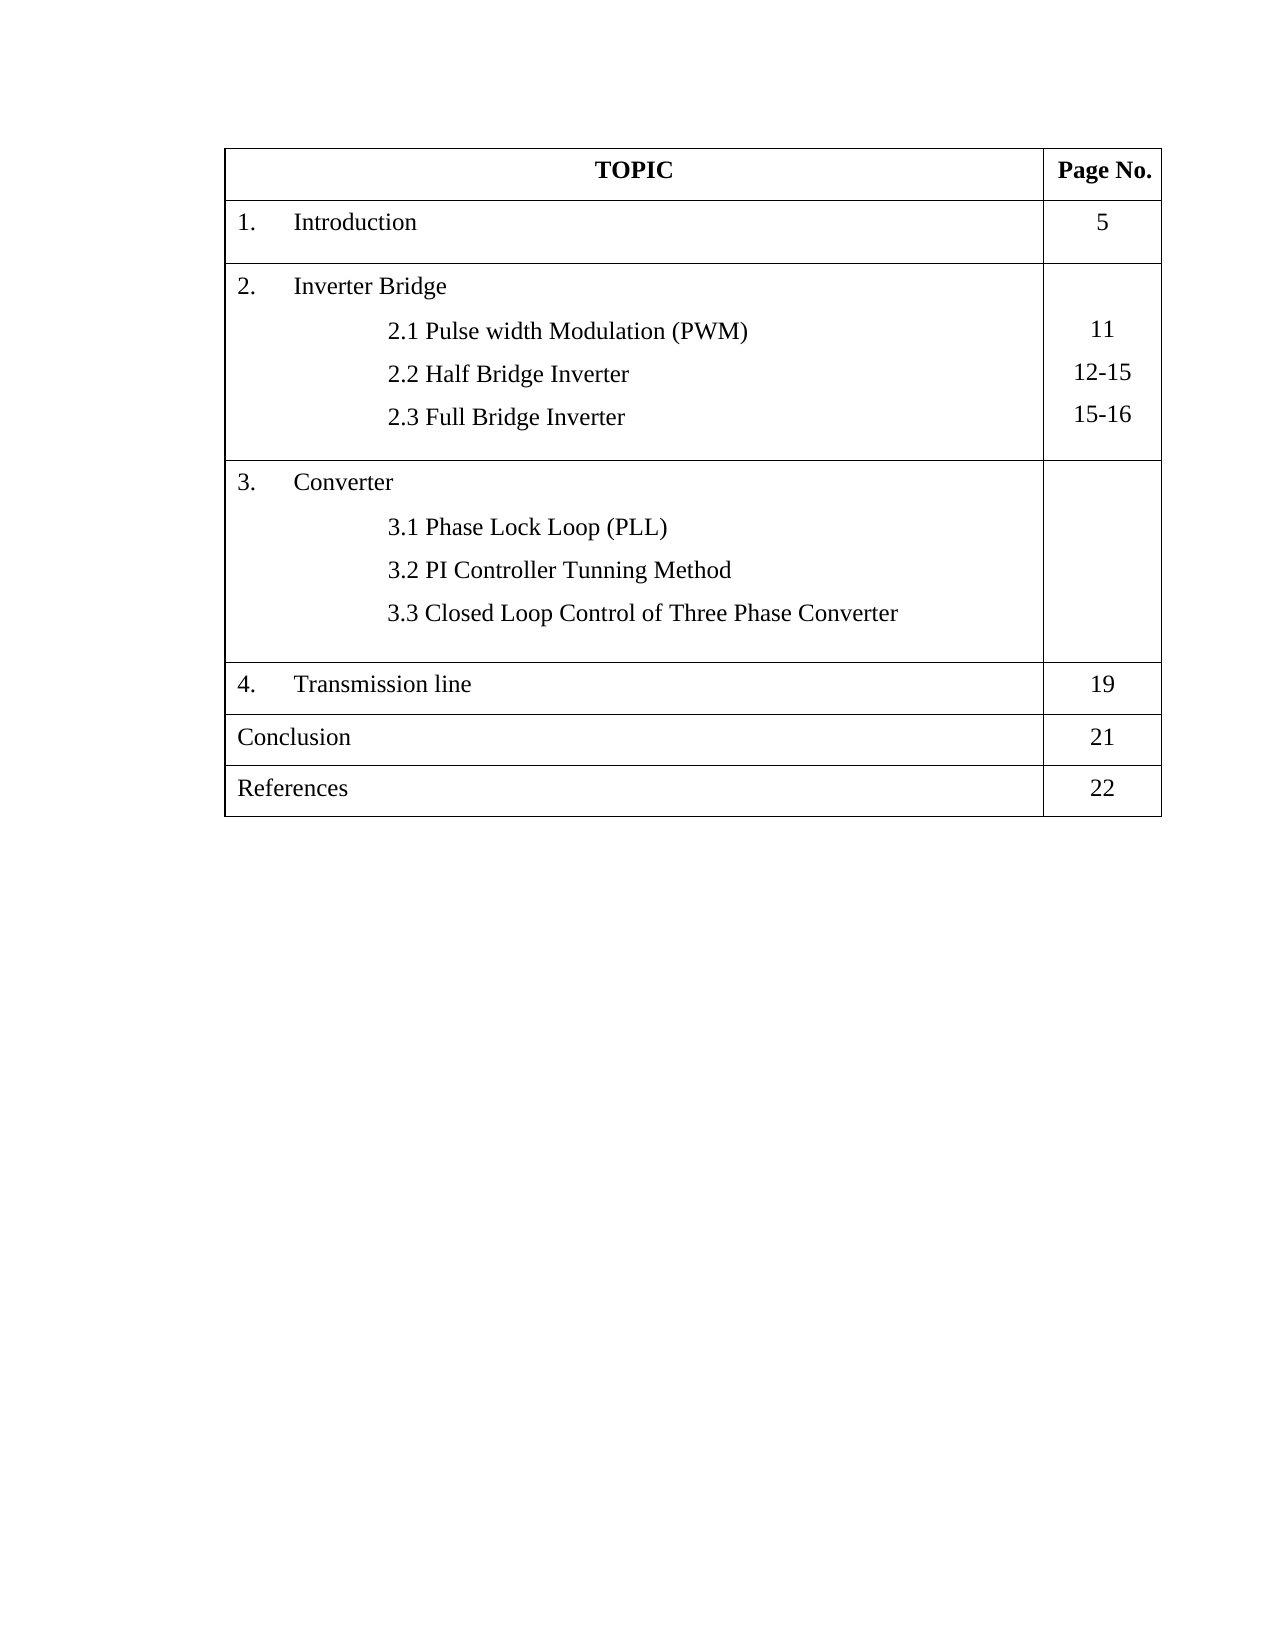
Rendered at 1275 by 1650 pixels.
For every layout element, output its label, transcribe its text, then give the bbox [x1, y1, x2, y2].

table_cell [366, 715, 1043, 765]
table_cell [366, 766, 1043, 816]
table_cell 4. Transmission line [226, 663, 1043, 714]
table_cell 22 [1044, 766, 1161, 816]
table_cell Introduction [226, 201, 1043, 263]
table_cell 21 [1044, 715, 1161, 765]
table_cell References [226, 766, 366, 816]
table_header TOPIC [226, 149, 1043, 200]
table_header Page No. [1044, 149, 1161, 200]
table_cell Conclusion [226, 715, 366, 765]
table_cell 5 [1044, 201, 1161, 263]
table_cell 2. Inverter Bridge 2.1 Pulse width Modulation (PWM) 2.2 Half Bridge Inverter 2.3 Full Bridge Inverter [226, 264, 1043, 459]
table_cell [1044, 461, 1161, 662]
table_cell 3. Converter 3.1 Phase Lock Loop (PLL) 3.2 PI Controller Tunning Method 3.3 Closed Loop Control of Three Phase Converter [226, 461, 1043, 662]
table_cell 19 [1044, 663, 1161, 714]
table_cell 11 12-15 15-16 [1044, 264, 1161, 459]
